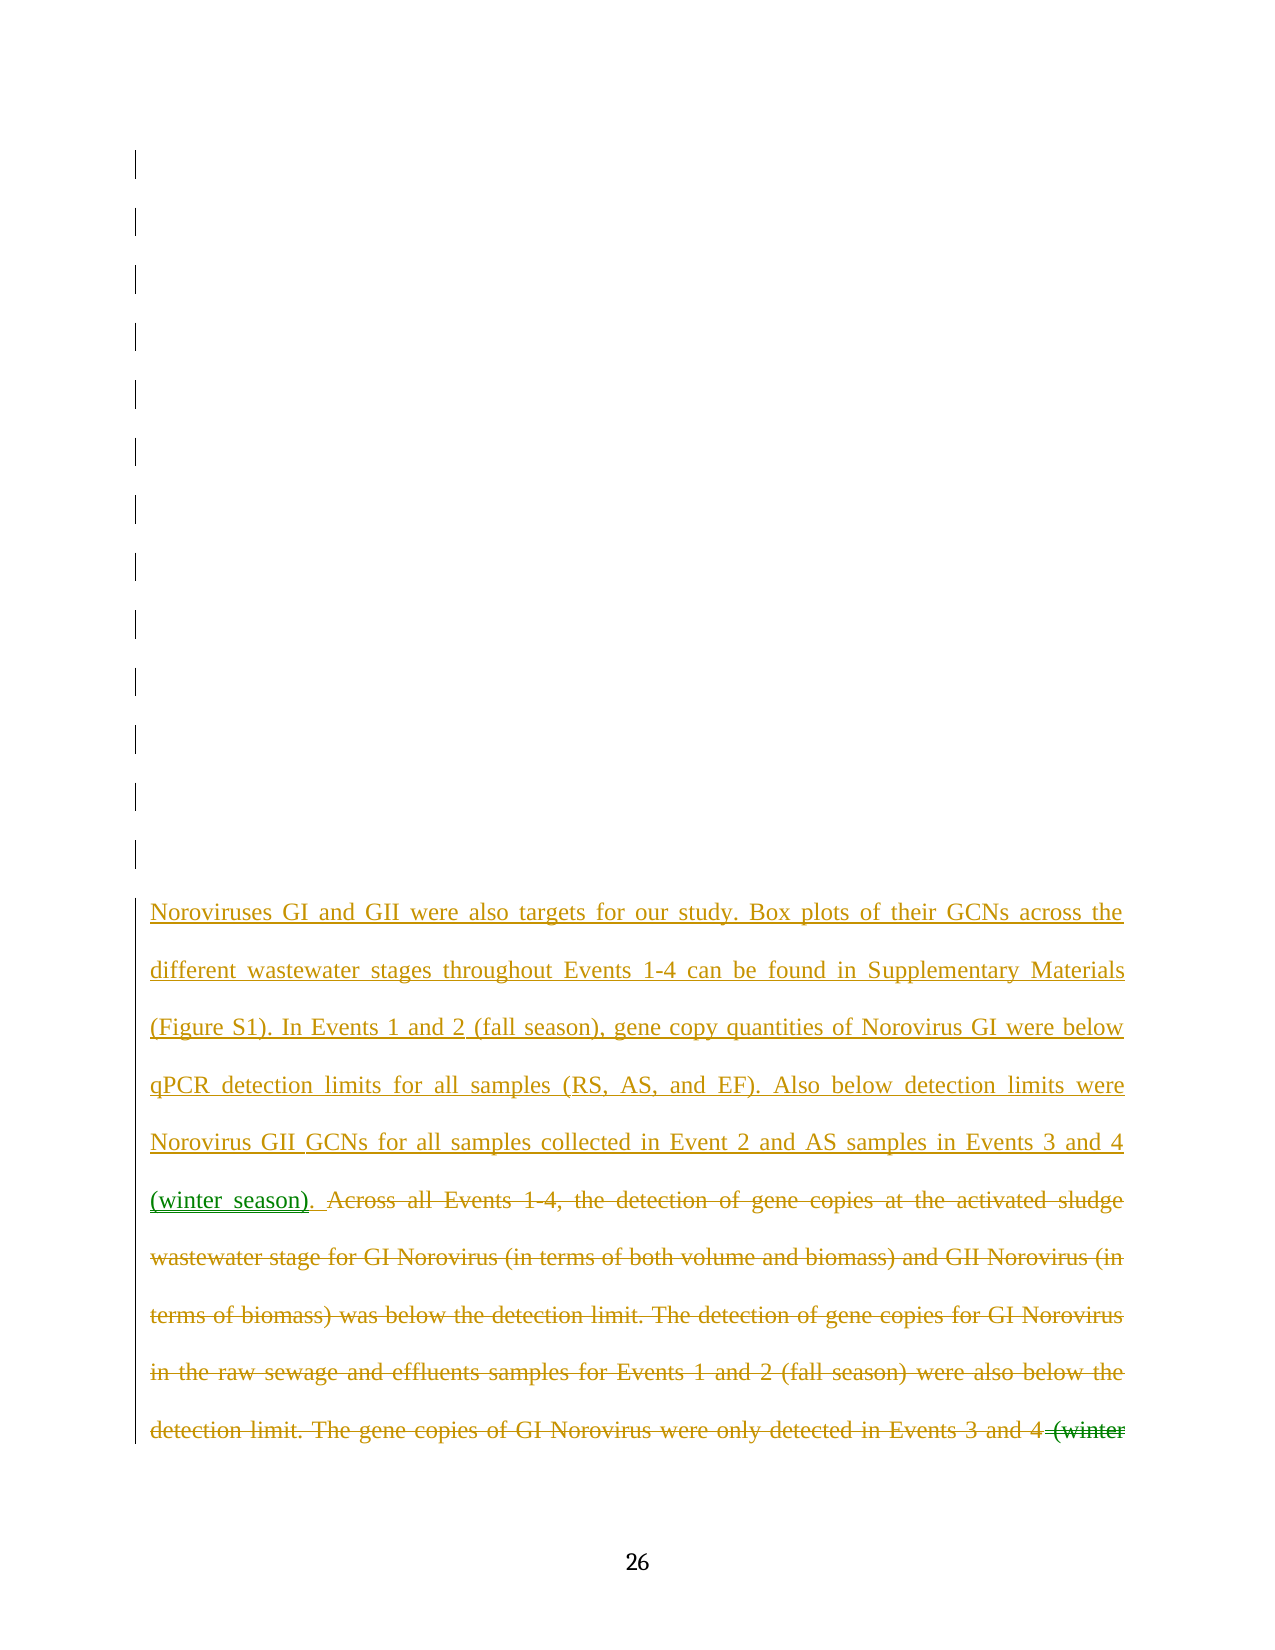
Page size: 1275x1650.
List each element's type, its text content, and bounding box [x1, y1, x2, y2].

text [150, 1374, 1125, 1444]
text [150, 1096, 1125, 1373]
text here was not a significant difference between the mean gene copies of GII in the samples in terms of volume biomass. [150, 897, 1125, 980]
text here was not a significant difference between the mean gene copies of GII in the samples in terms of volume biomass. [150, 981, 1125, 1095]
